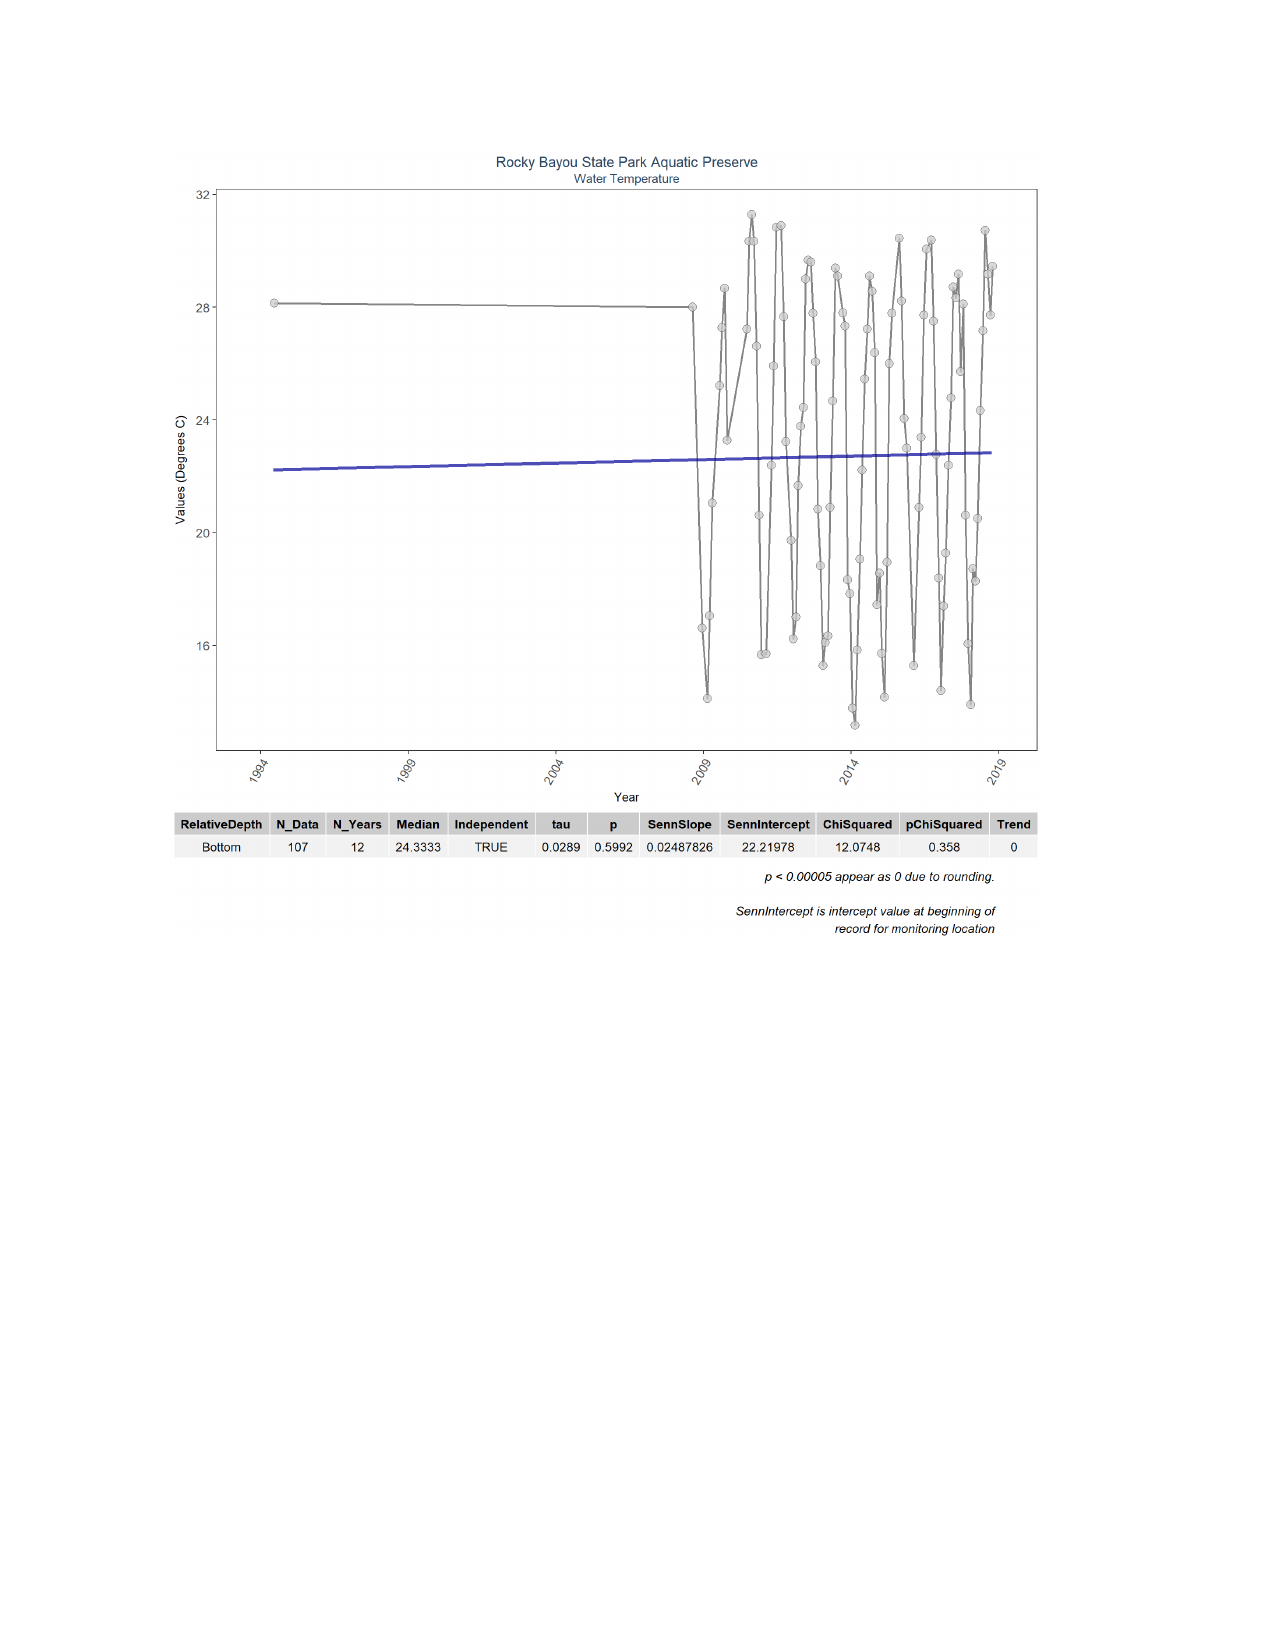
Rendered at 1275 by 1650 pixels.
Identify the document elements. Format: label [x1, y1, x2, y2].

picture [168, 150, 1044, 938]
